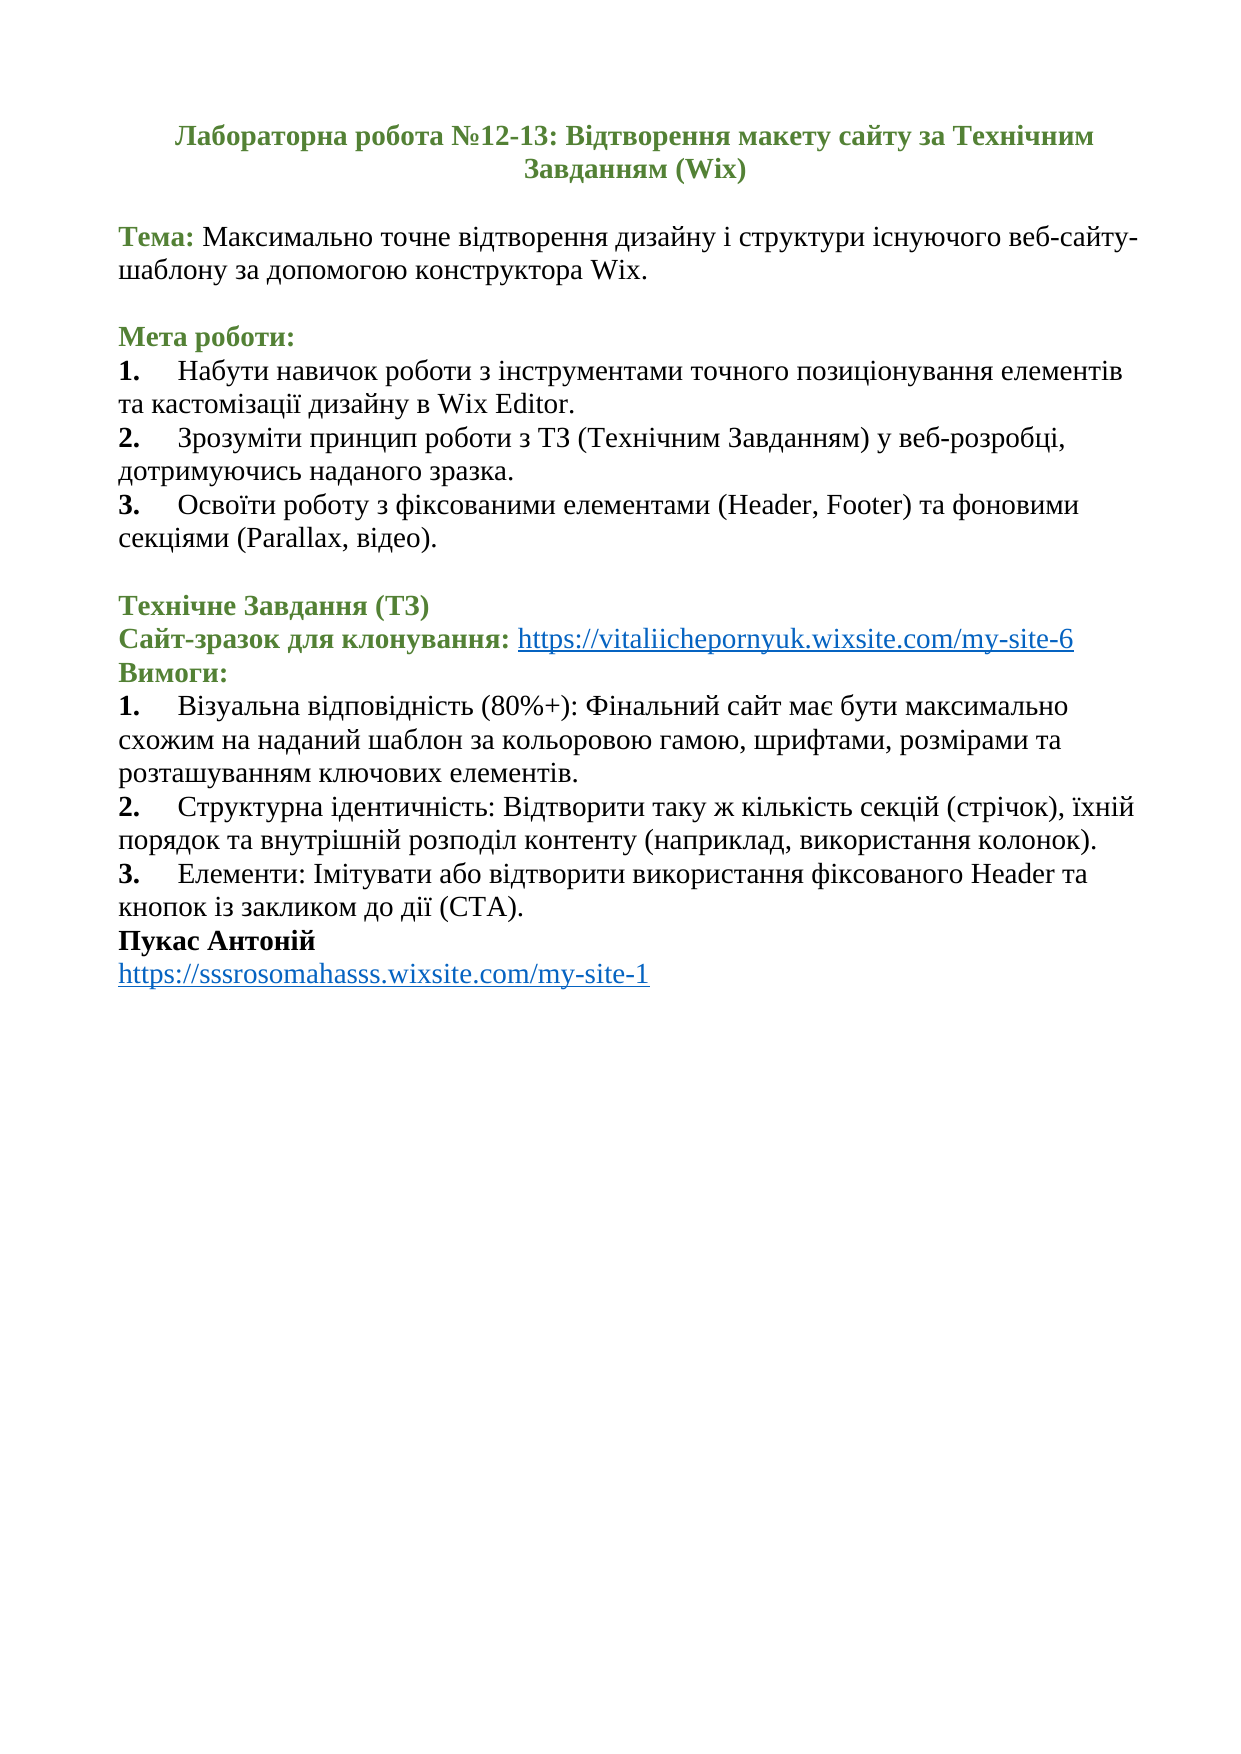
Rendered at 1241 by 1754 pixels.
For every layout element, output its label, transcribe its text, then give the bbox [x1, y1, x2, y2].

text Сайт-зразок для клонування: https://vitaliichepornyuk.wixsite.com/my-site-6 [118, 621, 1152, 655]
text схожим на наданий шаблон за кольоровою гамою, шрифтами, розмірами та [118, 722, 1152, 755]
text Мета роботи: [118, 319, 1152, 353]
text Лабораторна робота №12-13: Відтворення макету сайту за Технічним Завданням (Wix) [118, 118, 1152, 185]
list Візуальна відповідність (80%+): Фінальний сайт має бути максимально [118, 688, 1152, 722]
list Структурна ідентичність: Відтворити таку ж кількість секцій (стрічок), їхній [118, 789, 1152, 822]
text Вимоги: [118, 655, 1152, 688]
text Пукас Антоній [118, 923, 1152, 957]
text дотримуючись наданого зразка. [118, 453, 1152, 487]
text секціями (Parallax, відео). [118, 521, 1152, 554]
list Зрозуміти принцип роботи з ТЗ (Технічним Завданням) у веб-розробці, [118, 420, 1152, 453]
text https://sssrosomahasss.wixsite.com/my-site-1 [118, 957, 1152, 990]
text порядок та внутрішній розподіл контенту (наприклад, використання колонок). [118, 822, 1152, 856]
text розташуванням ключових елементів. [118, 755, 1152, 789]
text кнопок із закликом до дії (CTA). [118, 889, 1152, 923]
list Освоїти роботу з фіксованими елементами (Header, Footer) та фоновими [118, 487, 1152, 521]
text Технічне Завдання (ТЗ) [118, 588, 1152, 621]
text Тема: Максимально точне відтворення дизайну і структури існуючого веб-сайту-шаблону за допомогою конструктора Wix. [118, 219, 1152, 286]
list Набути навичок роботи з інструментами точного позиціонування елементів та кастомізації дизайну в Wix Editor. [118, 353, 1152, 420]
list Елементи: Імітувати або відтворити використання фіксованого Header та [118, 856, 1152, 889]
